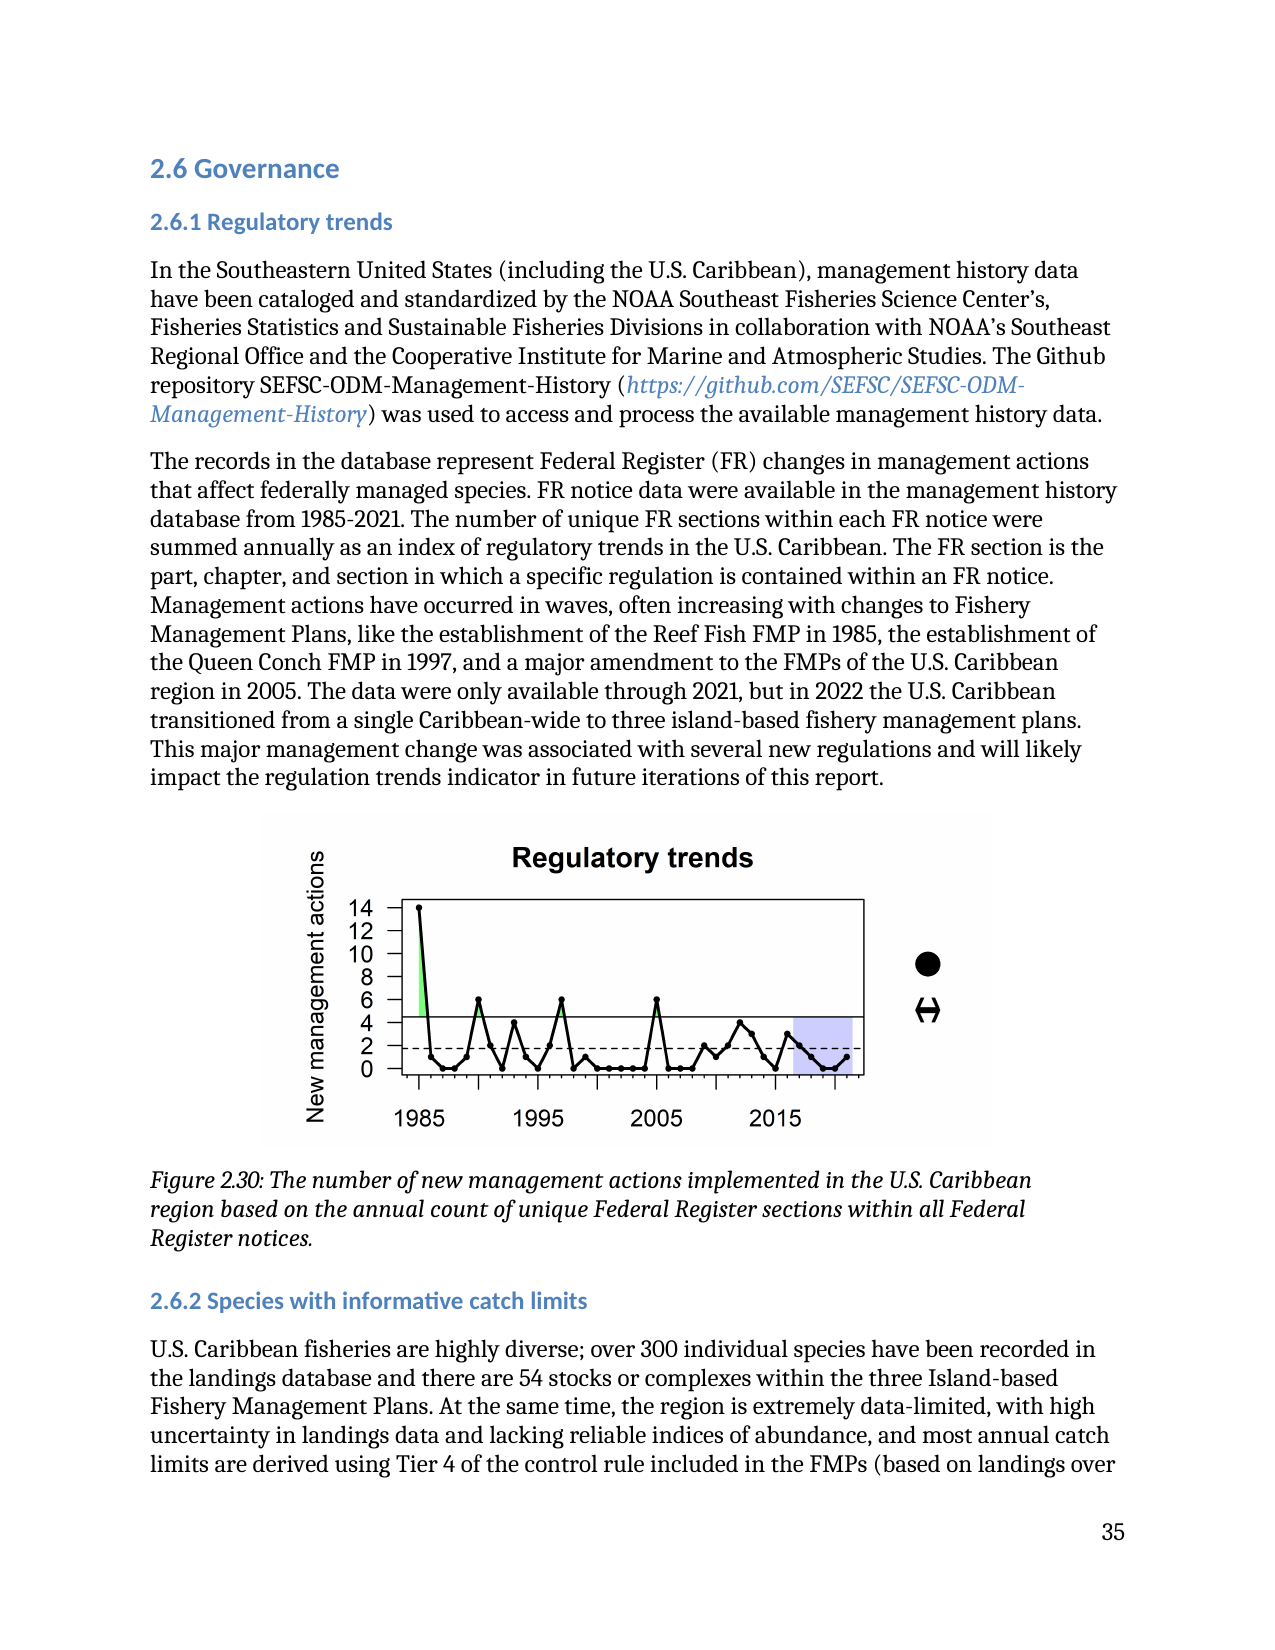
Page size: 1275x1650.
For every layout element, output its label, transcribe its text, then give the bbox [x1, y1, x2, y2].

subtitle 2.6.2 Species with informative catch limits [150, 1286, 1125, 1316]
text The records in the database represent Federal Register (FR) changes in management actions that affect federally managed species. FR notice data were available in the management history database from 1985-2021. The number of unique FR sections within each FR notice were summed annually as an index of regulatory trends in the U.S. Caribbean. The FR section is the part, chapter, and section in which a specific regulation is contained within an FR notice. Management actions have occurred in waves, often increasing with changes to Fishery Management Plans, like the establishment of the Reef Fish FMP in 1985, the establishment of the Queen Conch FMP in 1997, and a major amendment to the FMPs of the U.S. Caribbean region in 2005. The data were only available through 2021, but in 2022 the U.S. Caribbean transitioned from a single Caribbean-wide to three island-based fishery management plans. This major management change was associated with several new regulations and will likely impact the regulation trends indicator in future iterations of this report. [150, 447, 1125, 792]
picture [260, 814, 992, 1146]
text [150, 1335, 1125, 1478]
text In the Southeastern United States (including the U.S. Caribbean), management history data have been cataloged and standardized by the NOAA Southeast Fisheries Science Center’s, Fisheries Statistics and Sustainable Fisheries Divisions in collaboration with NOAA’s Southeast Regional Office and the Cooperative Institute for Marine and Atmospheric Studies. The Github repository SEFSC-ODM-Management-History (https://github.com/SEFSC/SEFSC-ODM-Management-History) was used to access and process the available management history data. [150, 256, 1125, 428]
subtitle 2.6 Governance [150, 150, 1125, 186]
subtitle 2.6.1 Regulatory trends [150, 206, 1125, 237]
table_header Figure 2.30: The number of new management actions implemented in the U.S. Caribbean region based on the annual count of unique Federal Register sections within all Federal Register notices. [139, 811, 1114, 1265]
